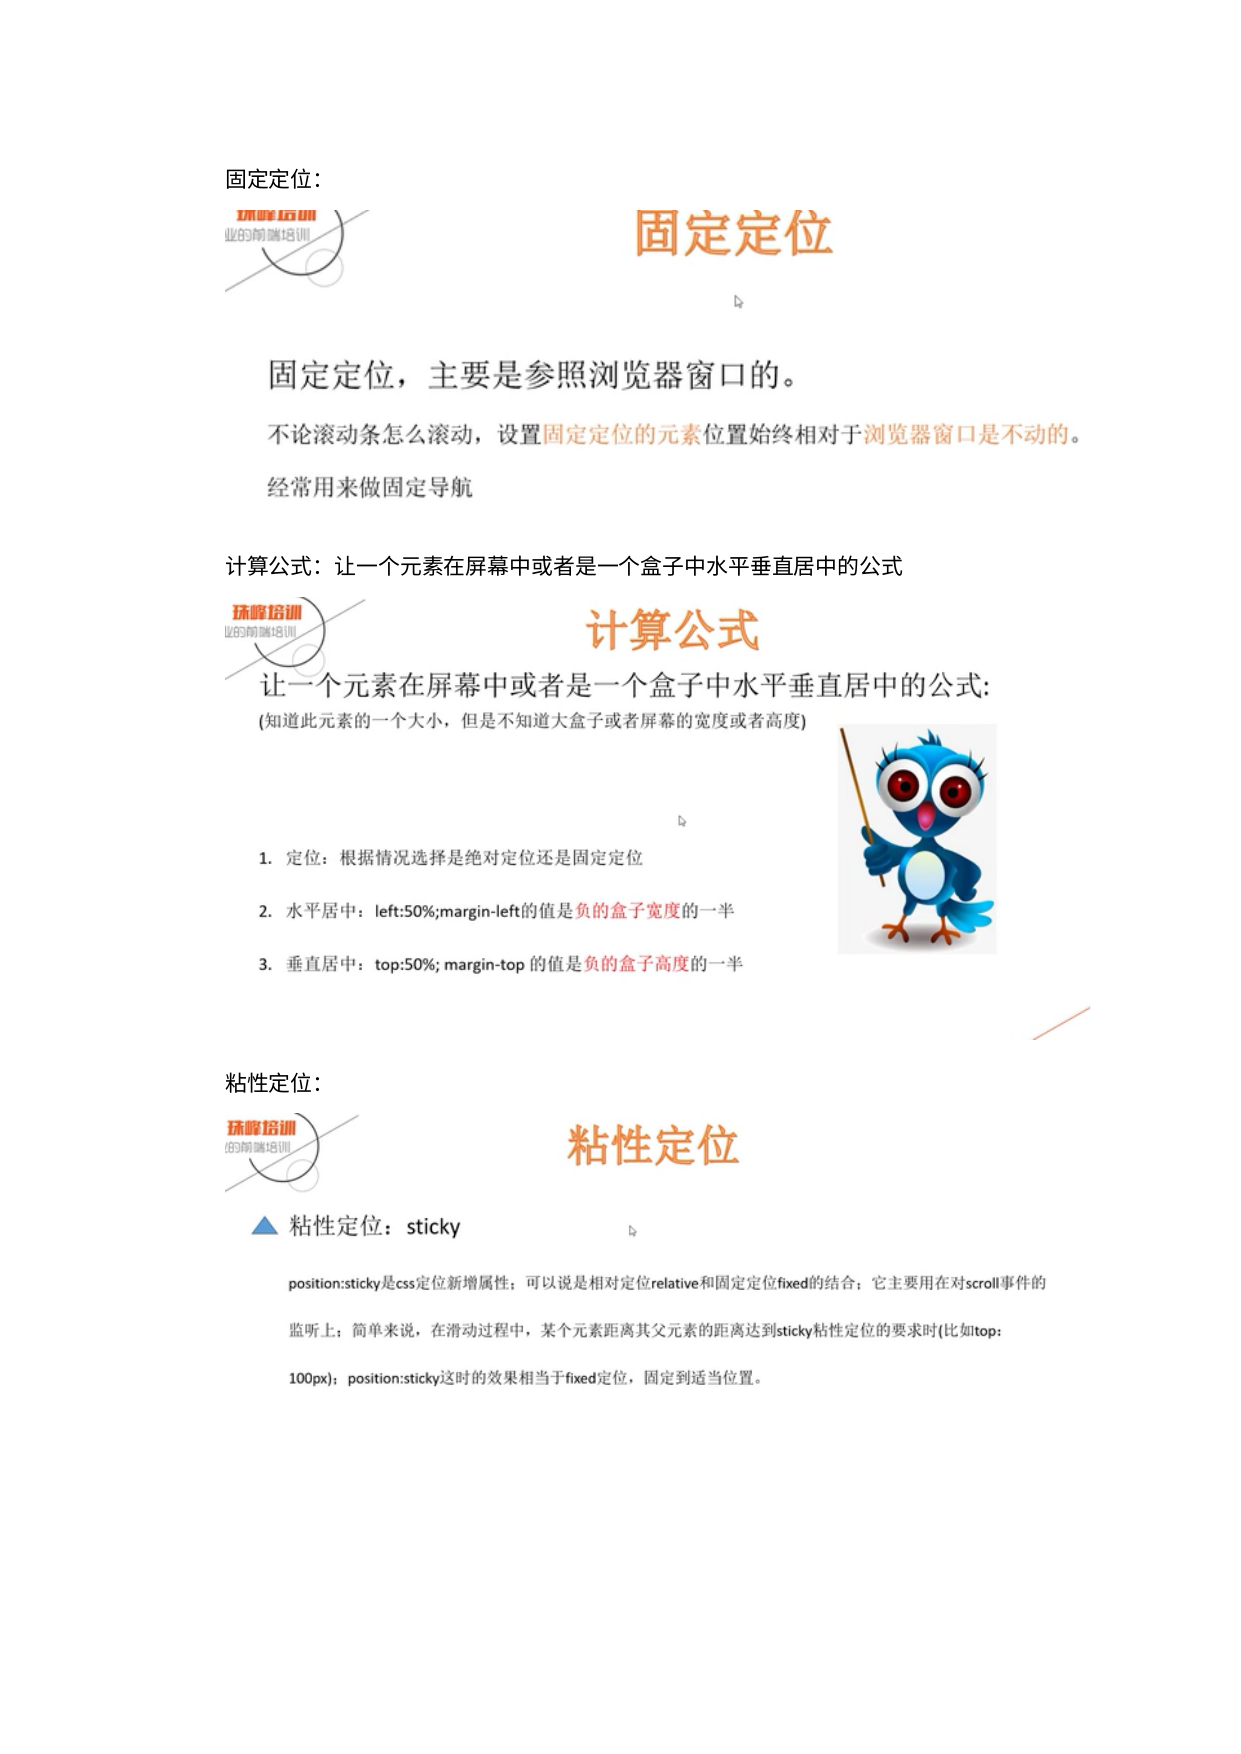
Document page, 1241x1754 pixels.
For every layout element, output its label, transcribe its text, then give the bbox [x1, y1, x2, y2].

picture [225, 597, 1091, 1040]
list 计算公式：让一个元素在屏幕中或者是一个盒子中水平垂直居中的公式 [225, 549, 1053, 581]
picture [225, 210, 1091, 510]
picture [225, 1113, 1091, 1435]
list 粘性定位： [225, 1065, 1053, 1098]
list 固定定位： [225, 162, 1053, 194]
